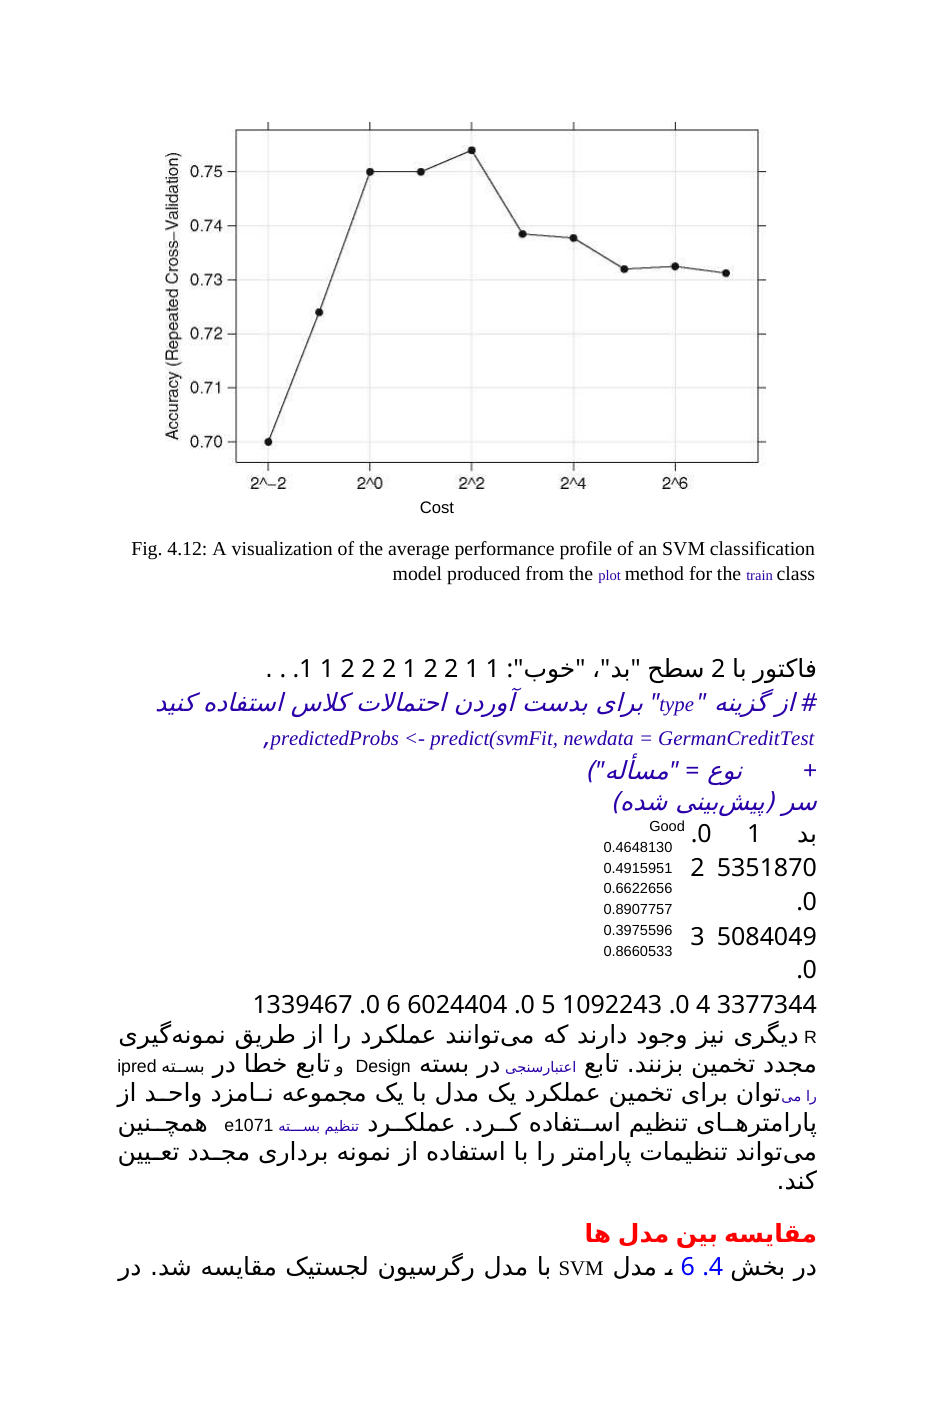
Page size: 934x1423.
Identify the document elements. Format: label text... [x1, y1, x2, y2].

text predictedProbs <- predict(svmFit, newdata = GermanCreditTest, [117, 719, 817, 753]
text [117, 1248, 817, 1283]
text # از گزینه "type" برای بدست آوردن احتمالات کلاس استفاده کنید [117, 684, 817, 719]
text + نوع = "مسأله") [117, 753, 817, 787]
text بد 1 0. 5351870 2 0. 5084049 3 0. 3377344 4 0. 1092243 5 0. 6024404 6 0. 1339467 [117, 816, 817, 1020]
picture [165, 122, 767, 489]
text مقایسه بین مدل ها [117, 1219, 817, 1248]
text سر (پیش‌بینی شده) [117, 787, 817, 816]
text R دیگری نیز وجود دارند که می‌توانند عملکرد را از طریق نمونه‌گیری مجدد تخمین بزنند. تابع اعتبارسنجی در بسته Design و تابع خطا در بسته ipred را می‌توان برای تخمین عملکرد یک مدل با یک مجموعه نامزد واحد از پارامترهای تنظیم استفاده کرد. عملکرد تنظیم بسته e1071 همچنین می‌تواند تنظیمات پارامتر را با استفاده از نمونه برداری مجدد تعیین کند. [117, 1020, 817, 1195]
text فاکتور با 2 سطح "بد"، "خوب": 1 1 2 2 1 2 2 2 1 1. . . [117, 651, 817, 684]
